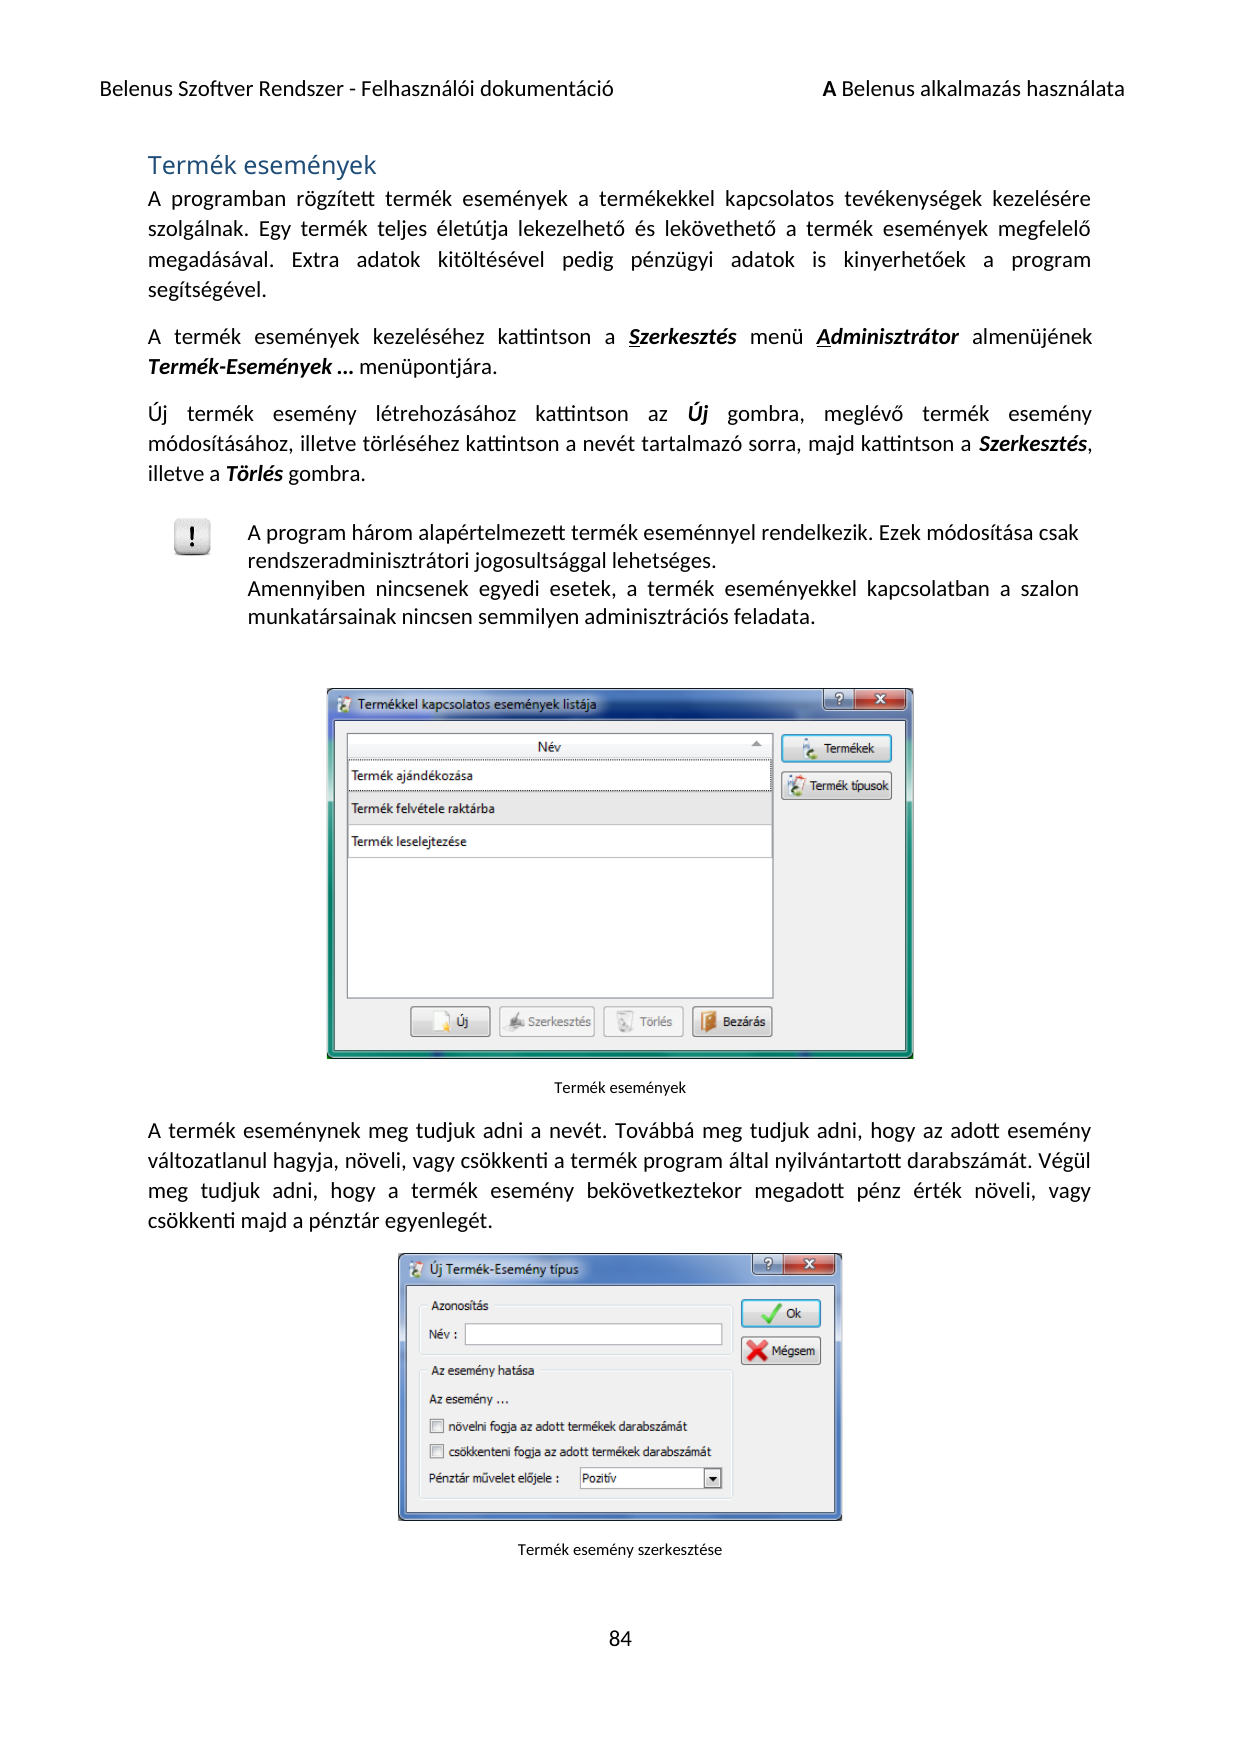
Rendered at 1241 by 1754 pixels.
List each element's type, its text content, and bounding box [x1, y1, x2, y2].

table_header [148, 506, 236, 642]
picture [173, 518, 211, 556]
table_header A program három alapértelmezett termék eseménnyel rendelkezik. Ezek módosítása csak rendszeradminisztrátori jogosultsággal lehetséges. Amennyiben nincsenek egyedi esetek, a termék eseményekkel kapcsolatban a szalon munkatársainak nincsen semmilyen adminisztrációs feladata. [236, 506, 1092, 642]
text A programban rögzített termék események a termékekkel kapcsolatos tevékenységek kezelésére szolgálnak. Egy termék teljes életútja lekezelhető és lekövethető a termék események megfelelő megadásával. Extra adatok kitöltésével pedig pénzügyi adatok is kinyerhetőek a program segítségével. [148, 184, 1093, 303]
text Termék események [148, 1077, 1093, 1098]
text A termék események kezeléséhez kattintson a Szerkesztés menü Adminisztrátor almenüjének Termék-Események … menüpontjára. [148, 322, 1093, 380]
subtitle Termék események [148, 148, 1093, 182]
text Új termék esemény létrehozásához kattintson az Új gombra, meglévő termék esemény módosításához, illetve törléséhez kattintson a nevét tartalmazó sorra, majd kattintson a Szerkesztés, illetve a Törlés gombra. [148, 399, 1093, 487]
text Termék esemény szerkesztése [148, 1539, 1093, 1559]
text A termék eseménynek meg tudjuk adni a nevét. Továbbá meg tudjuk adni, hogy az adott esemény változatlanul hagyja, növeli, vagy csökkenti a termék program által nyilvántartott darabszámát. Végül meg tudjuk adni, hogy a termék esemény bekövetkeztekor megadott pénz érték növeli, vagy csökkenti majd a pénztár egyenlegét. [148, 1116, 1093, 1234]
picture [398, 1253, 843, 1521]
picture [326, 688, 914, 1059]
